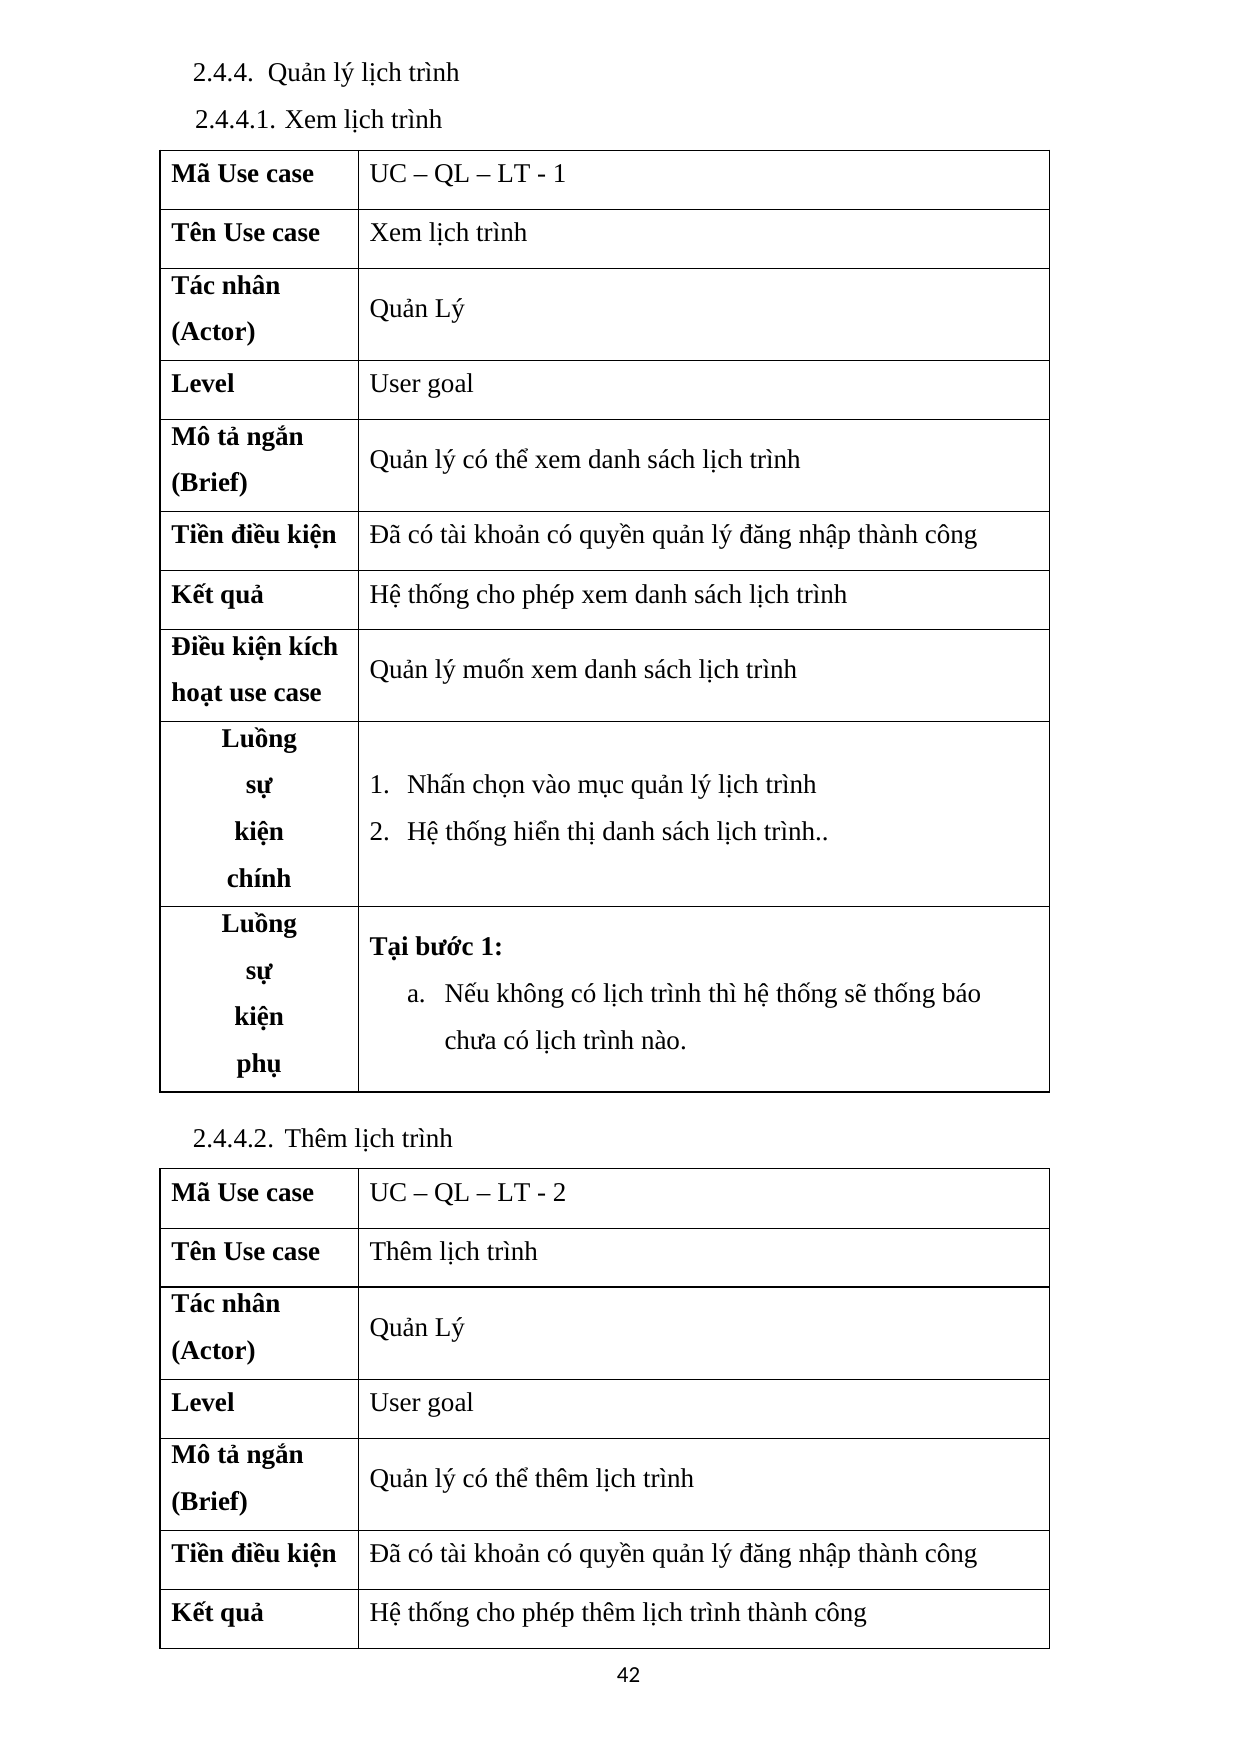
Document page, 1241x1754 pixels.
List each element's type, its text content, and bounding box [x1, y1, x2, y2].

table_cell Điều kiện kích hoạt use case [161, 630, 358, 721]
list Quản lý lịch trình [193, 56, 1134, 87]
table_cell User goal [359, 361, 1049, 419]
table_cell Nhấn chọn vào mục quản lý lịch trình Hệ thống hiển thị danh sách lịch trình.. [359, 722, 1049, 906]
table_cell Mô tả ngắn (Brief) [161, 420, 358, 511]
table_cell Tiền điều kiện [161, 512, 358, 570]
table_header Mã Use case [161, 151, 358, 209]
table_header Mã Use case [161, 1169, 358, 1227]
table_cell Quản lý muốn xem danh sách lịch trình [359, 630, 1049, 721]
table_cell Thêm lịch trình [359, 1229, 1049, 1286]
table_header UC – QL – LT - 1 [359, 151, 1049, 209]
table_cell Level [161, 1380, 358, 1437]
table_cell Tiền điều kiện [161, 1531, 358, 1588]
table_cell Xem lịch trình [359, 210, 1049, 268]
table_cell Kết quả [161, 571, 358, 629]
table_header UC – QL – LT - 2 [359, 1169, 1049, 1227]
subtitle Thêm lịch trình [193, 1122, 1134, 1153]
table_cell Tác nhân (Actor) [161, 1288, 358, 1378]
table_cell Quản Lý [359, 1288, 1049, 1378]
table_cell Tên Use case [161, 210, 358, 268]
table_cell Tên Use case [161, 1229, 358, 1286]
subtitle Xem lịch trình [195, 103, 1134, 134]
table_cell Quản Lý [359, 269, 1049, 360]
table_cell Hệ thống cho phép xem danh sách lịch trình [359, 571, 1049, 629]
table_cell Đã có tài khoản có quyền quản lý đăng nhập thành công [359, 1531, 1049, 1588]
table_cell Luồng sự kiện phụ [161, 907, 358, 1091]
table_cell Đã có tài khoản có quyền quản lý đăng nhập thành công [359, 512, 1049, 570]
table_cell Quản lý có thể xem danh sách lịch trình [359, 420, 1049, 511]
table_cell Kết quả [161, 1590, 358, 1648]
table_cell Hệ thống cho phép thêm lịch trình thành công [359, 1590, 1049, 1648]
table_cell Mô tả ngắn (Brief) [161, 1439, 358, 1529]
table_cell Tại bước 1: Nếu không có lịch trình thì hệ thống sẽ thống báo chưa có lịch trình nào. [359, 907, 1049, 1091]
table_cell Quản lý có thể thêm lịch trình [359, 1439, 1049, 1529]
table_cell Tác nhân (Actor) [161, 269, 358, 360]
table_cell User goal [359, 1380, 1049, 1437]
table_cell Luồng sự kiện chính [161, 722, 358, 906]
table_cell Level [161, 361, 358, 419]
